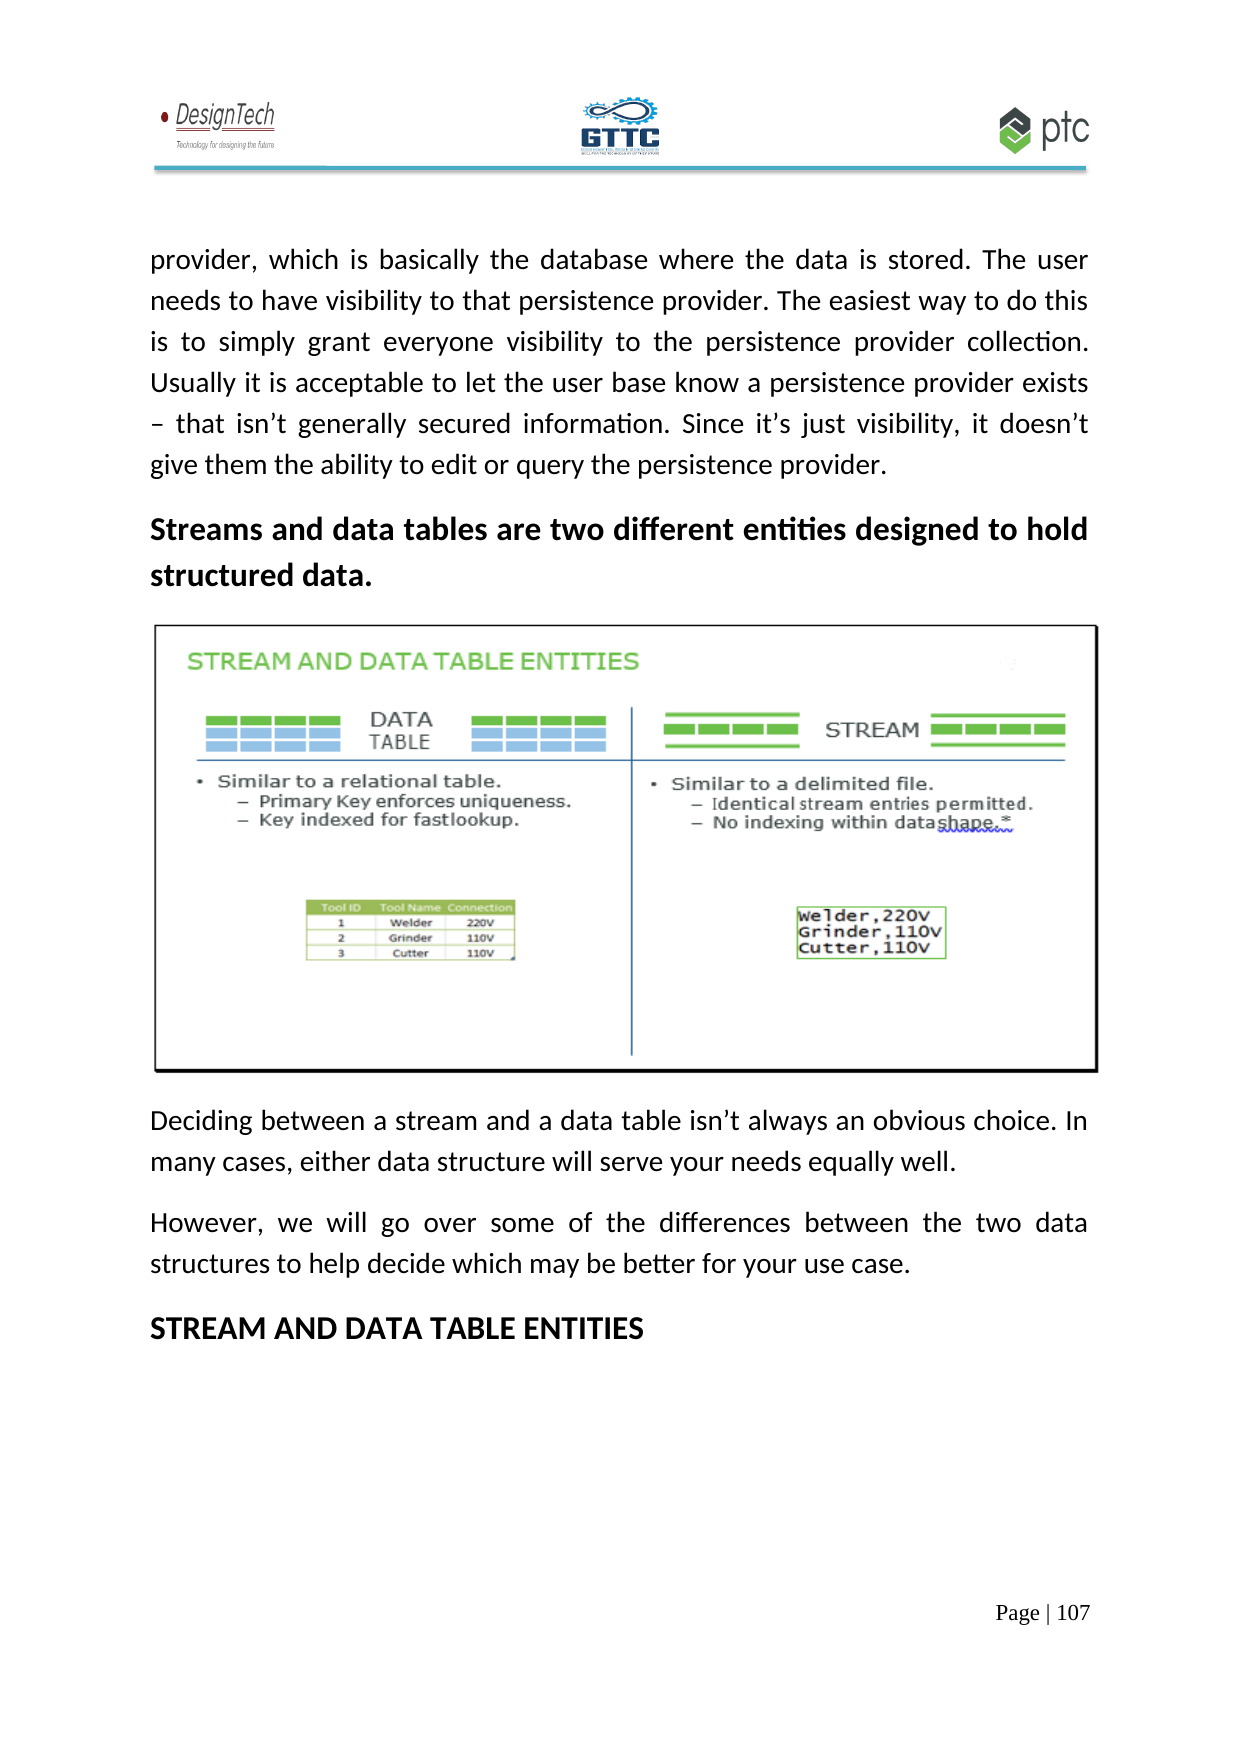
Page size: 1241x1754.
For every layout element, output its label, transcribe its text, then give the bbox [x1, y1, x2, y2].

text Deciding between a stream and a data table isn’t always an obvious choice. In many cases, either data structure will serve your needs equally well. [150, 1102, 1090, 1178]
picture [150, 86, 1091, 177]
text However, we will go over some of the differences between the two data structures to help decide which may be better for your use case. [150, 1204, 1090, 1281]
text Streams and data tables are two different entities designed to hold structured data. [150, 508, 1090, 595]
text STREAM AND DATA TABLE ENTITIES [150, 1307, 1090, 1348]
picture [150, 622, 1100, 1077]
